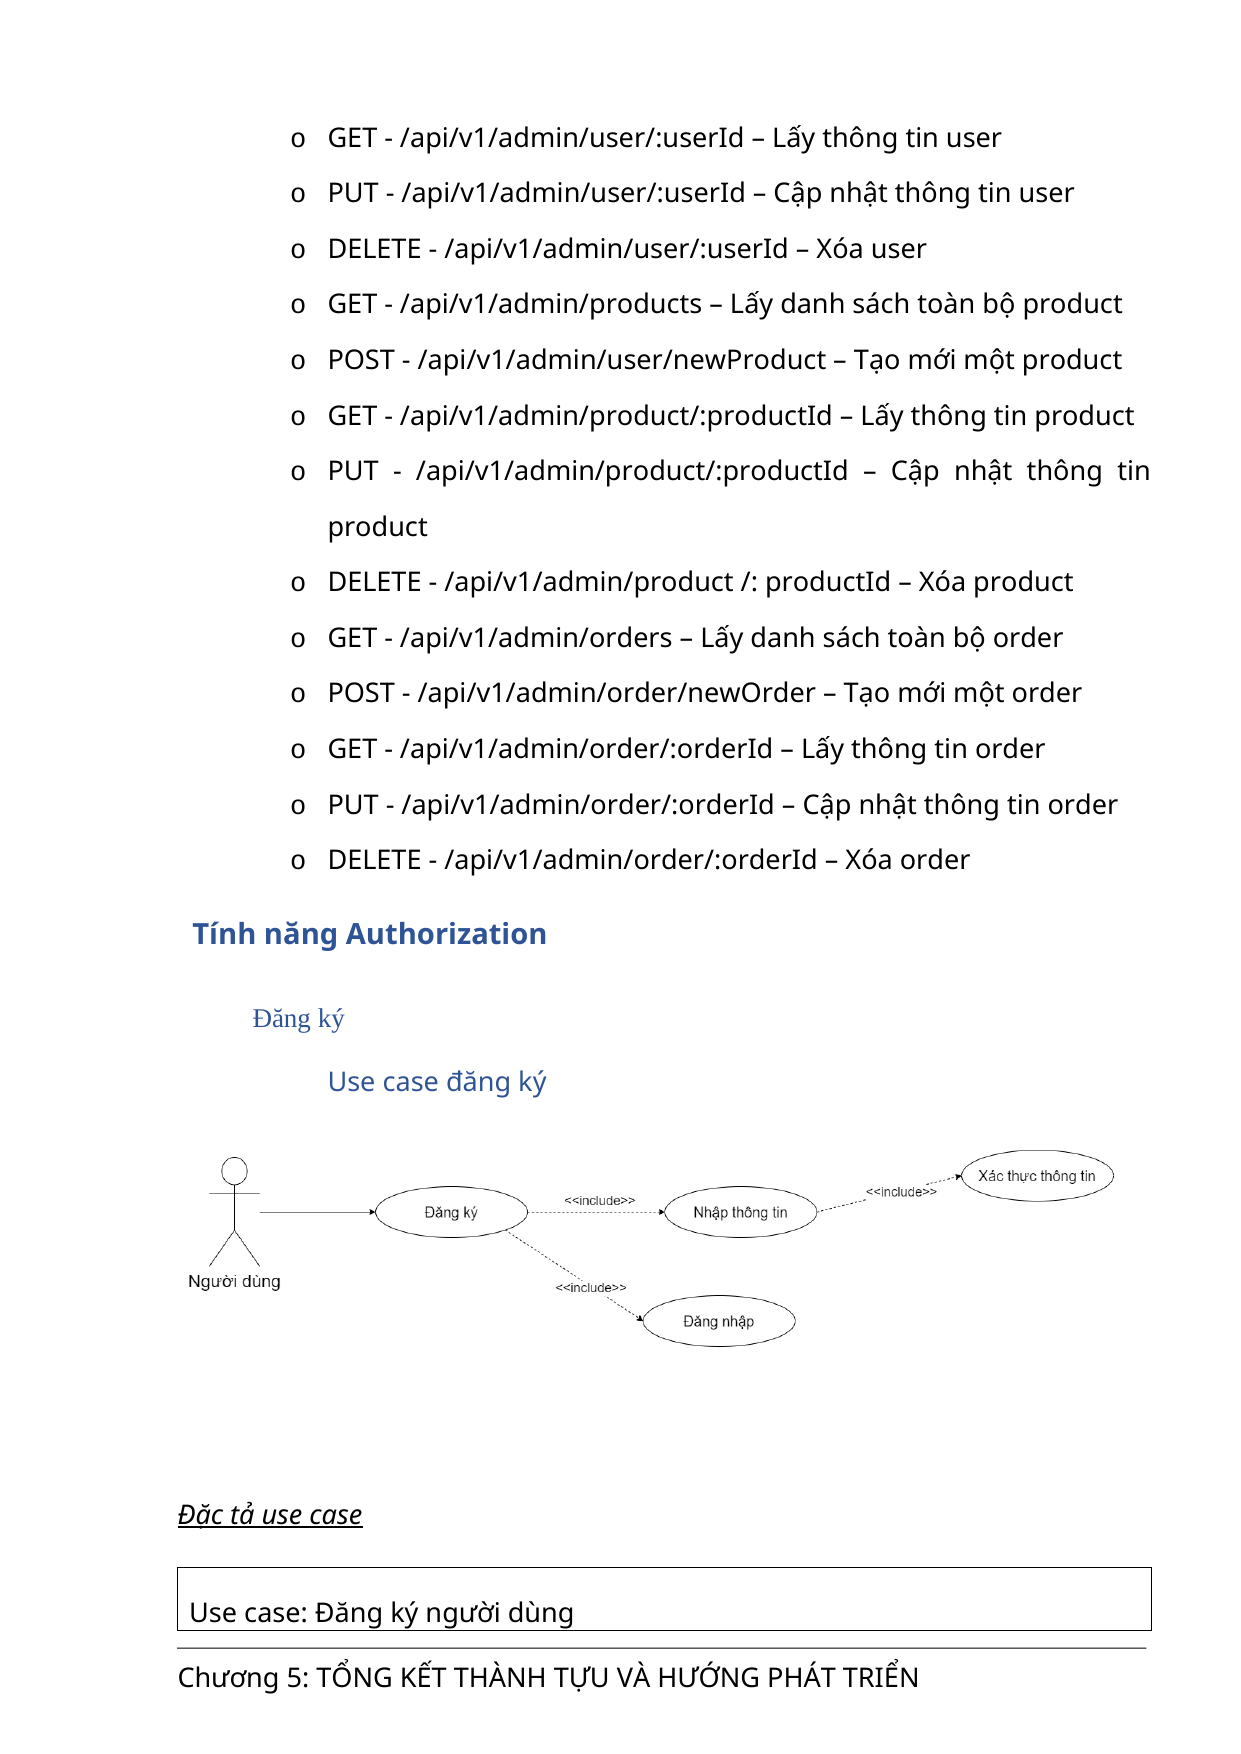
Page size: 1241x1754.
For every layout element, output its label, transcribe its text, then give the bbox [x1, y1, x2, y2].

list POST - /api/v1/admin/order/newOrder – Tạo mới một order [290, 674, 1152, 711]
list GET - /api/v1/admin/orders – Lấy danh sách toàn bộ order [290, 618, 1152, 655]
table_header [178, 1568, 1151, 1630]
list GET - /api/v1/admin/product/:productId – Lấy thông tin product [290, 396, 1152, 433]
picture [173, 1136, 1128, 1358]
list PUT - /api/v1/admin/order/:orderId – Cập nhật thông tin order [290, 785, 1152, 822]
list POST - /api/v1/admin/user/newProduct – Tạo mới một product [290, 341, 1152, 378]
list DELETE - /api/v1/admin/product /: productId – Xóa product [290, 563, 1152, 600]
subtitle Đăng ký [252, 1002, 1152, 1033]
subtitle Use case đăng ký [252, 1062, 1152, 1099]
list PUT - /api/v1/admin/product/:productId – Cập nhật thông tin product [290, 452, 1152, 544]
list PUT - /api/v1/admin/user/:userId – Cập nhật thông tin user [290, 174, 1152, 211]
list DELETE - /api/v1/admin/order/:orderId – Xóa order [290, 841, 1152, 878]
text Đặc tả use case [177, 1495, 1152, 1532]
subtitle Tính năng Authorization [192, 913, 1152, 953]
list GET - /api/v1/admin/order/:orderId – Lấy thông tin order [290, 729, 1152, 767]
list DELETE - /api/v1/admin/user/:userId – Xóa user [290, 229, 1152, 266]
list GET - /api/v1/admin/user/:userId – Lấy thông tin user [290, 118, 1152, 155]
list GET - /api/v1/admin/products – Lấy danh sách toàn bộ product [290, 285, 1152, 322]
